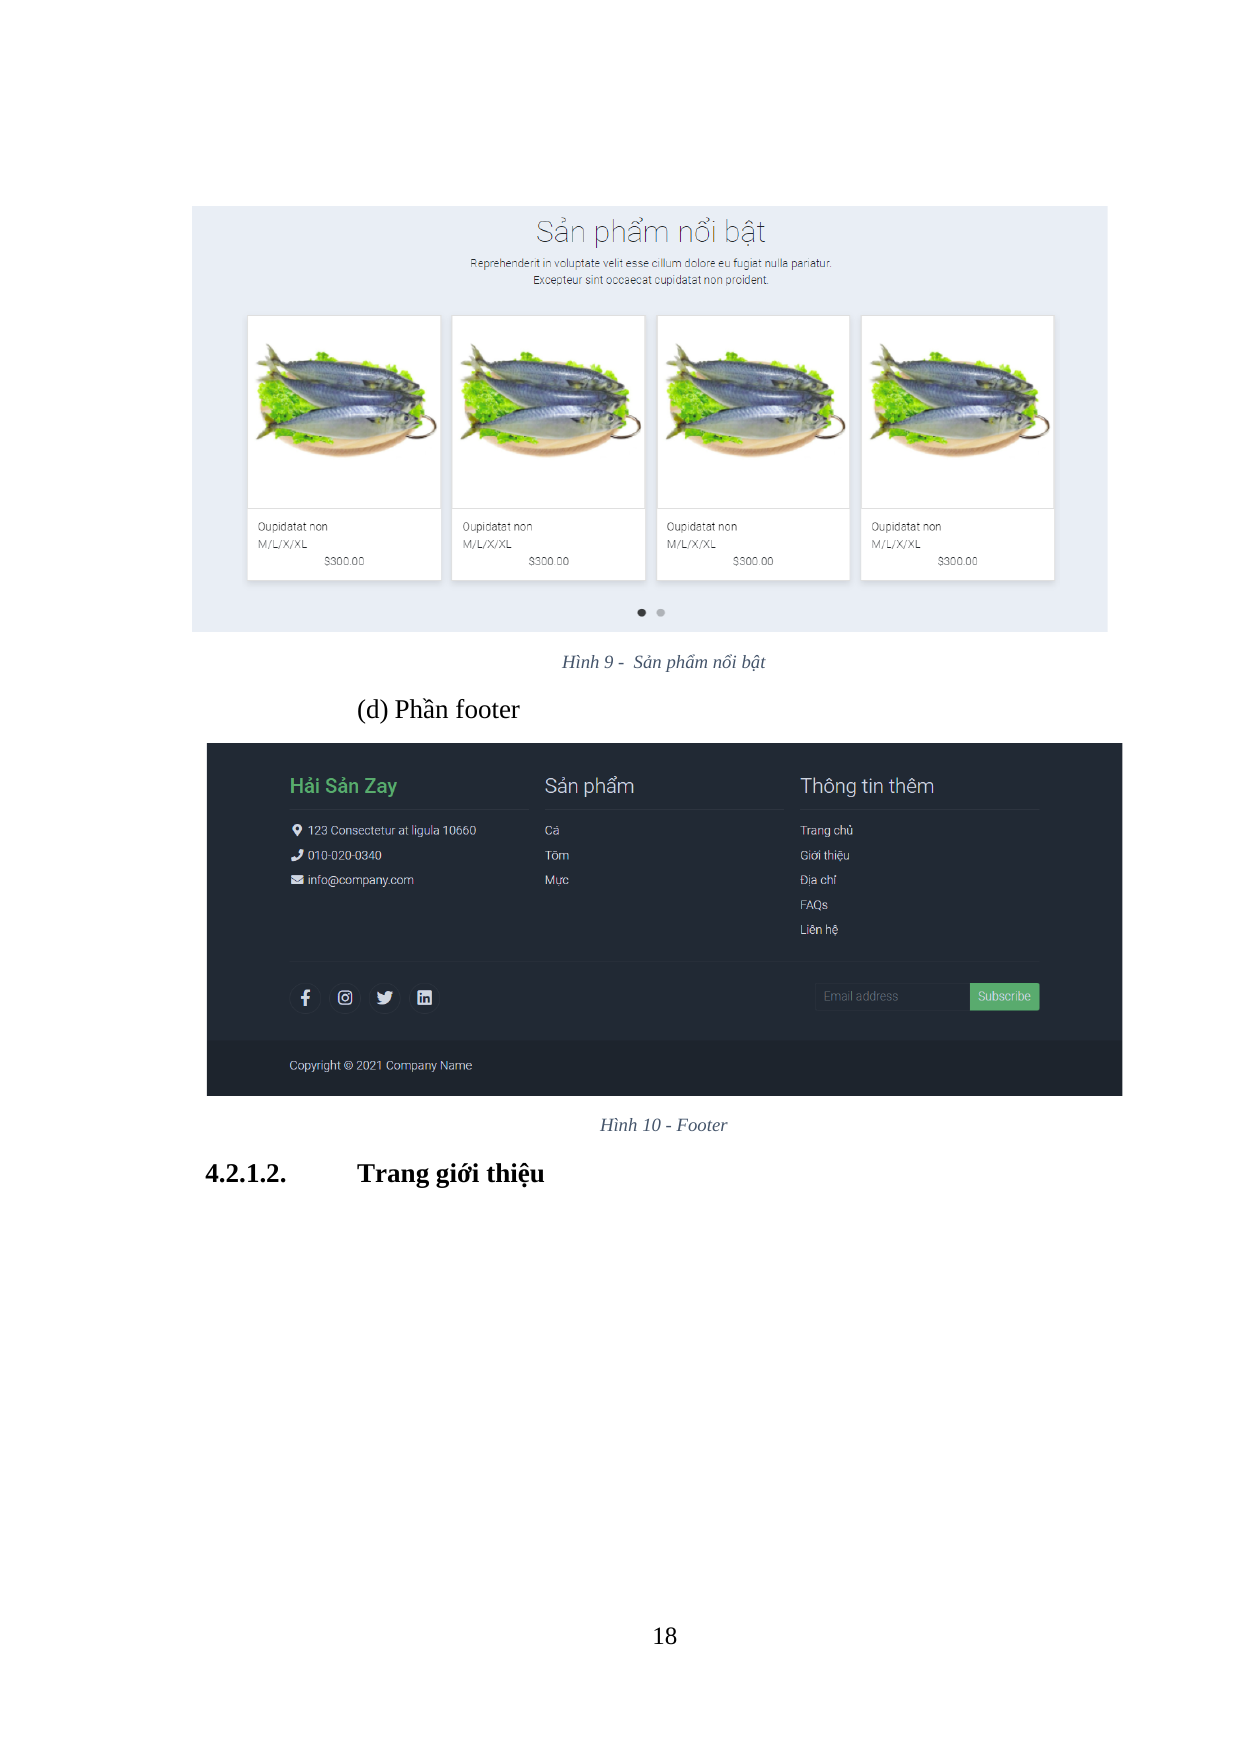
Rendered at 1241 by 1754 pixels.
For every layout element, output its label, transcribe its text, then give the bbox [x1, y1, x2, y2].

text Hình 9 - Sản phẩm nổi bật [207, 651, 1122, 672]
text Trang giới thiệu [205, 1157, 1122, 1188]
picture [206, 743, 1123, 1096]
text Hình 10 - Footer [207, 1114, 1122, 1136]
list Phần footer [357, 693, 1122, 724]
picture [192, 206, 1108, 632]
